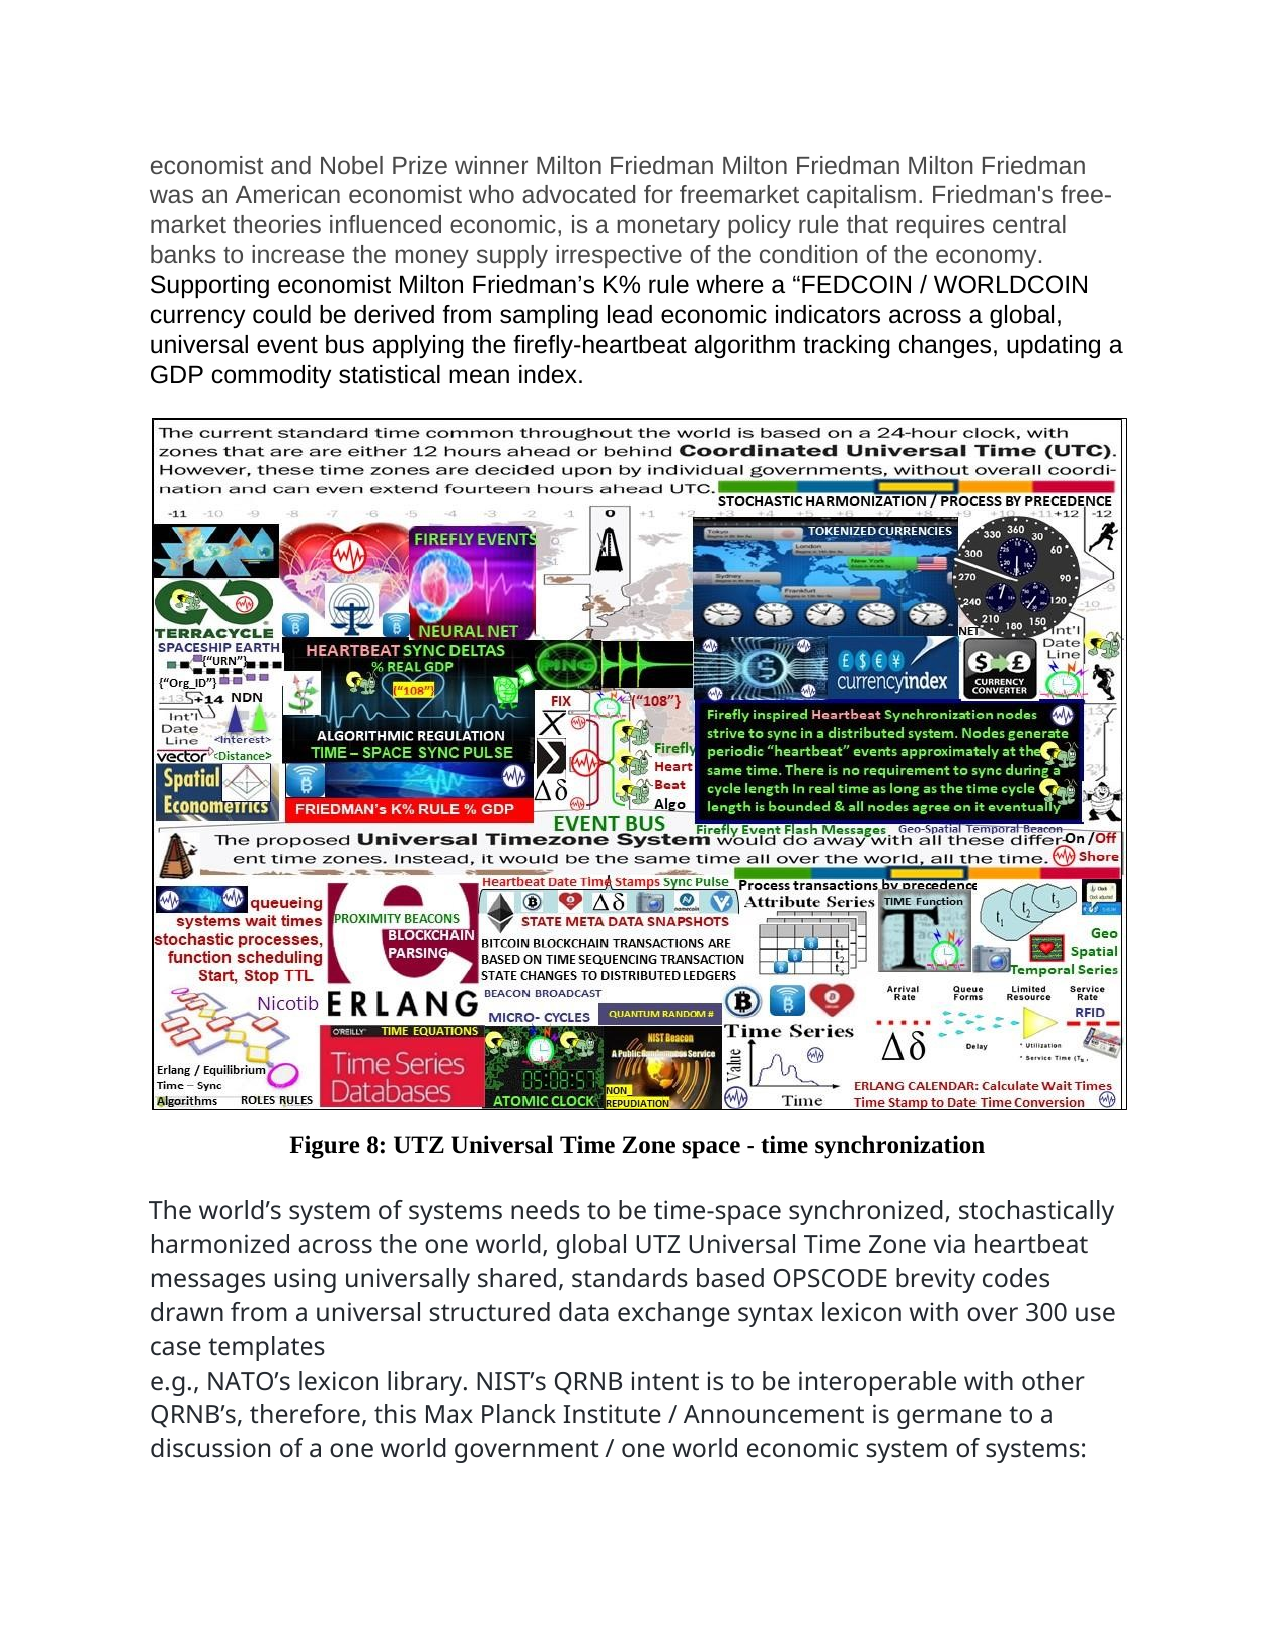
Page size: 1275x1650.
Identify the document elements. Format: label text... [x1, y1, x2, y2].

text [148, 151, 1125, 389]
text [150, 1363, 1126, 1464]
text Figure 8: UTZ Universal Time Zone space - time synchronization [150, 1130, 1124, 1159]
picture [153, 419, 1126, 1109]
text The world’s system of systems needs to be time-space synchronized, stochastically harmonized across the one world, global UTZ Universal Time Zone via heartbeat messages using universally shared, standards based OPSCODE brevity codes drawn from a universal structured data exchange syntax lexicon with over 300 use case templates [148, 1193, 1131, 1363]
